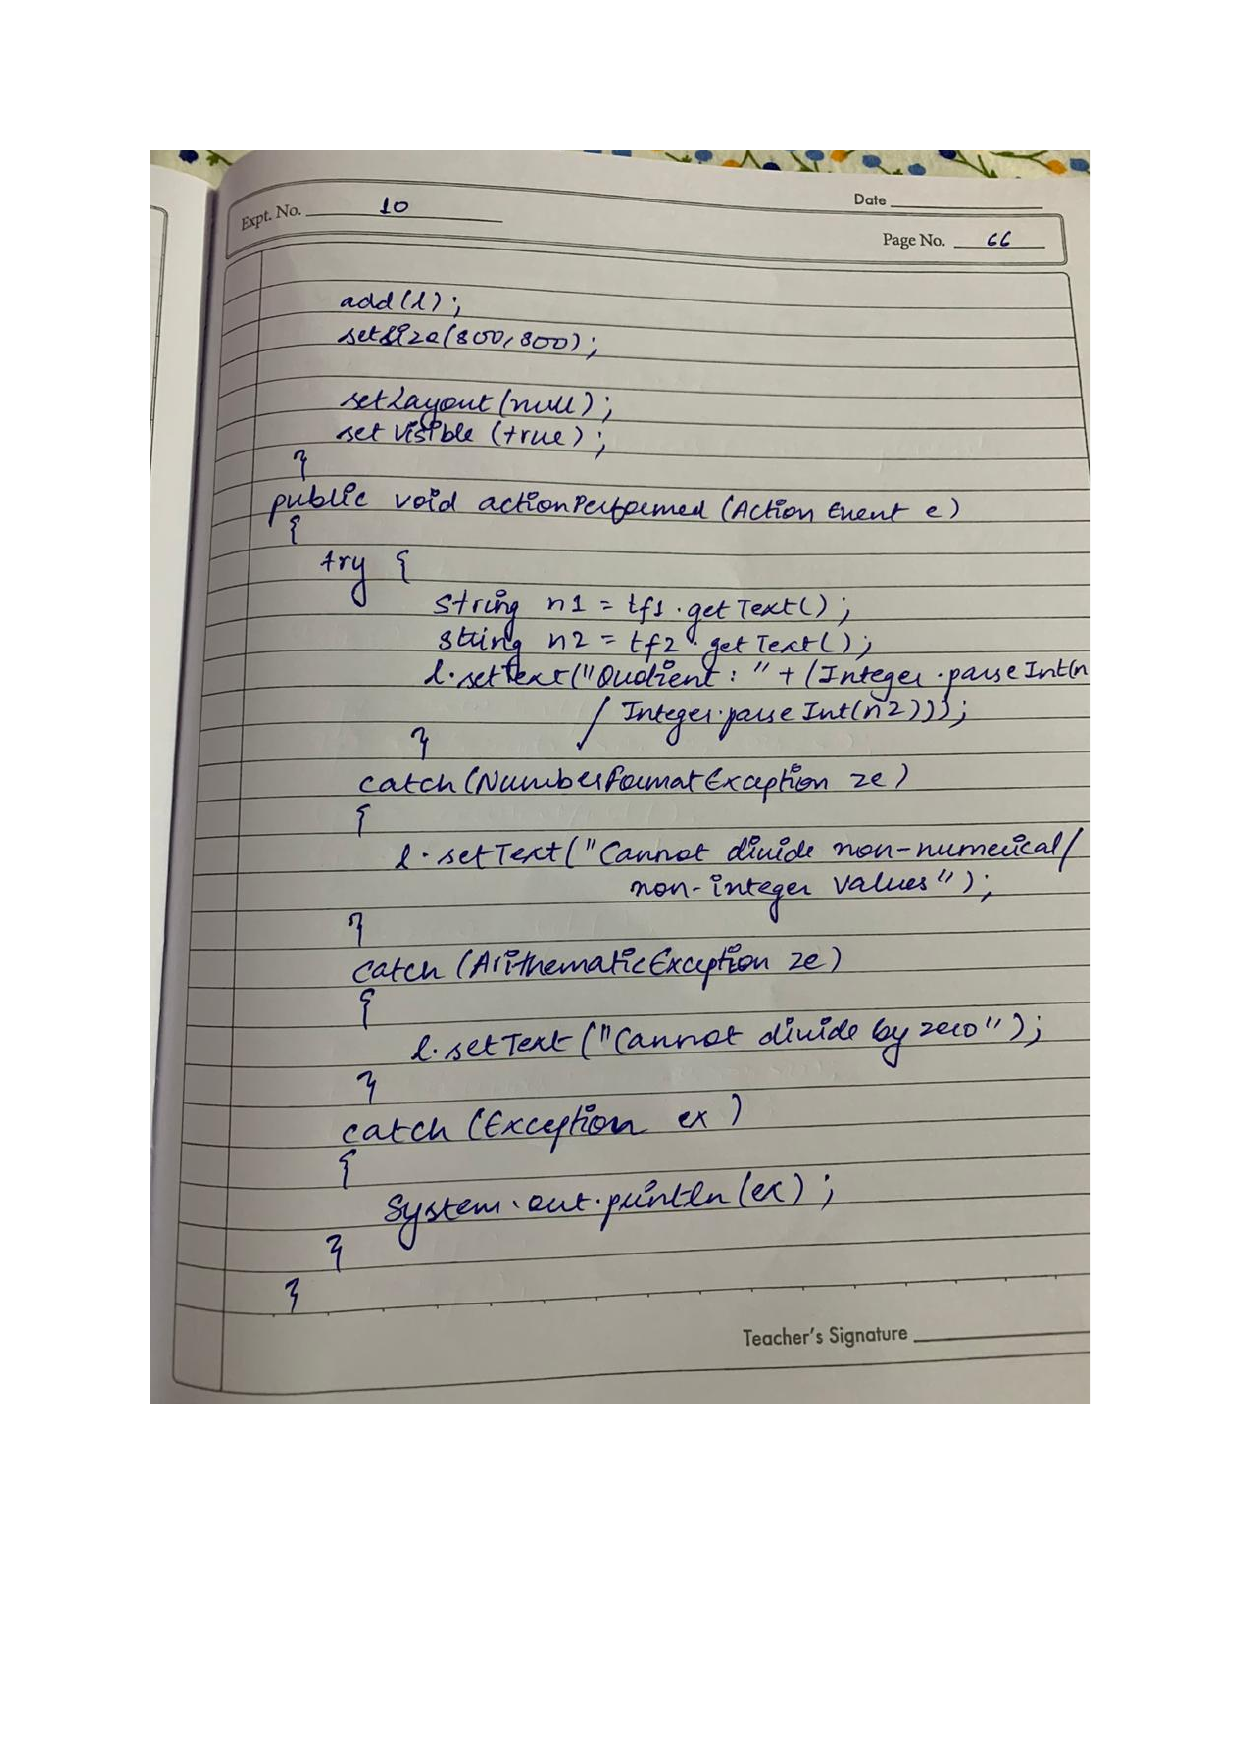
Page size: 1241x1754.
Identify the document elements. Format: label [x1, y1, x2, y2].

picture [150, 150, 1091, 1404]
